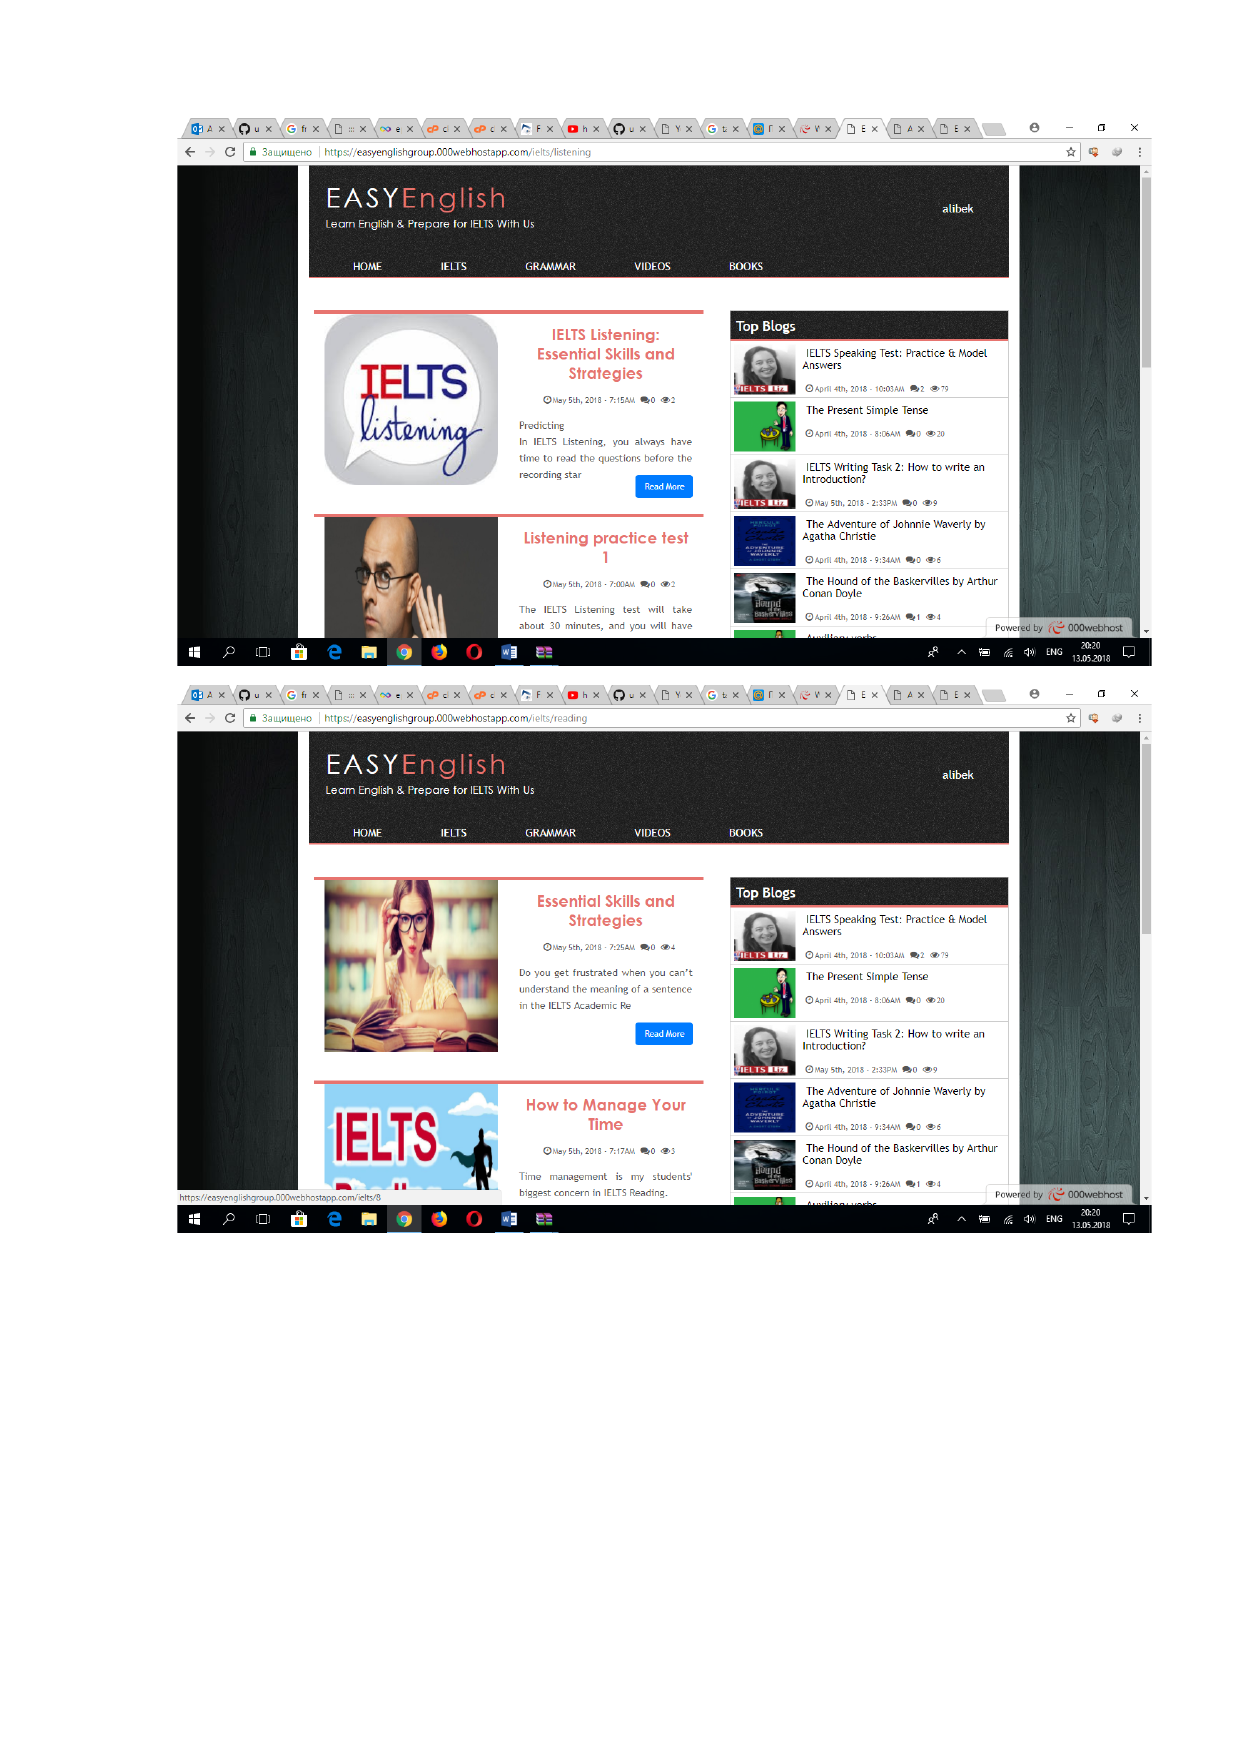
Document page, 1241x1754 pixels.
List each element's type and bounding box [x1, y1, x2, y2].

picture [177, 685, 1152, 1233]
picture [177, 118, 1152, 666]
